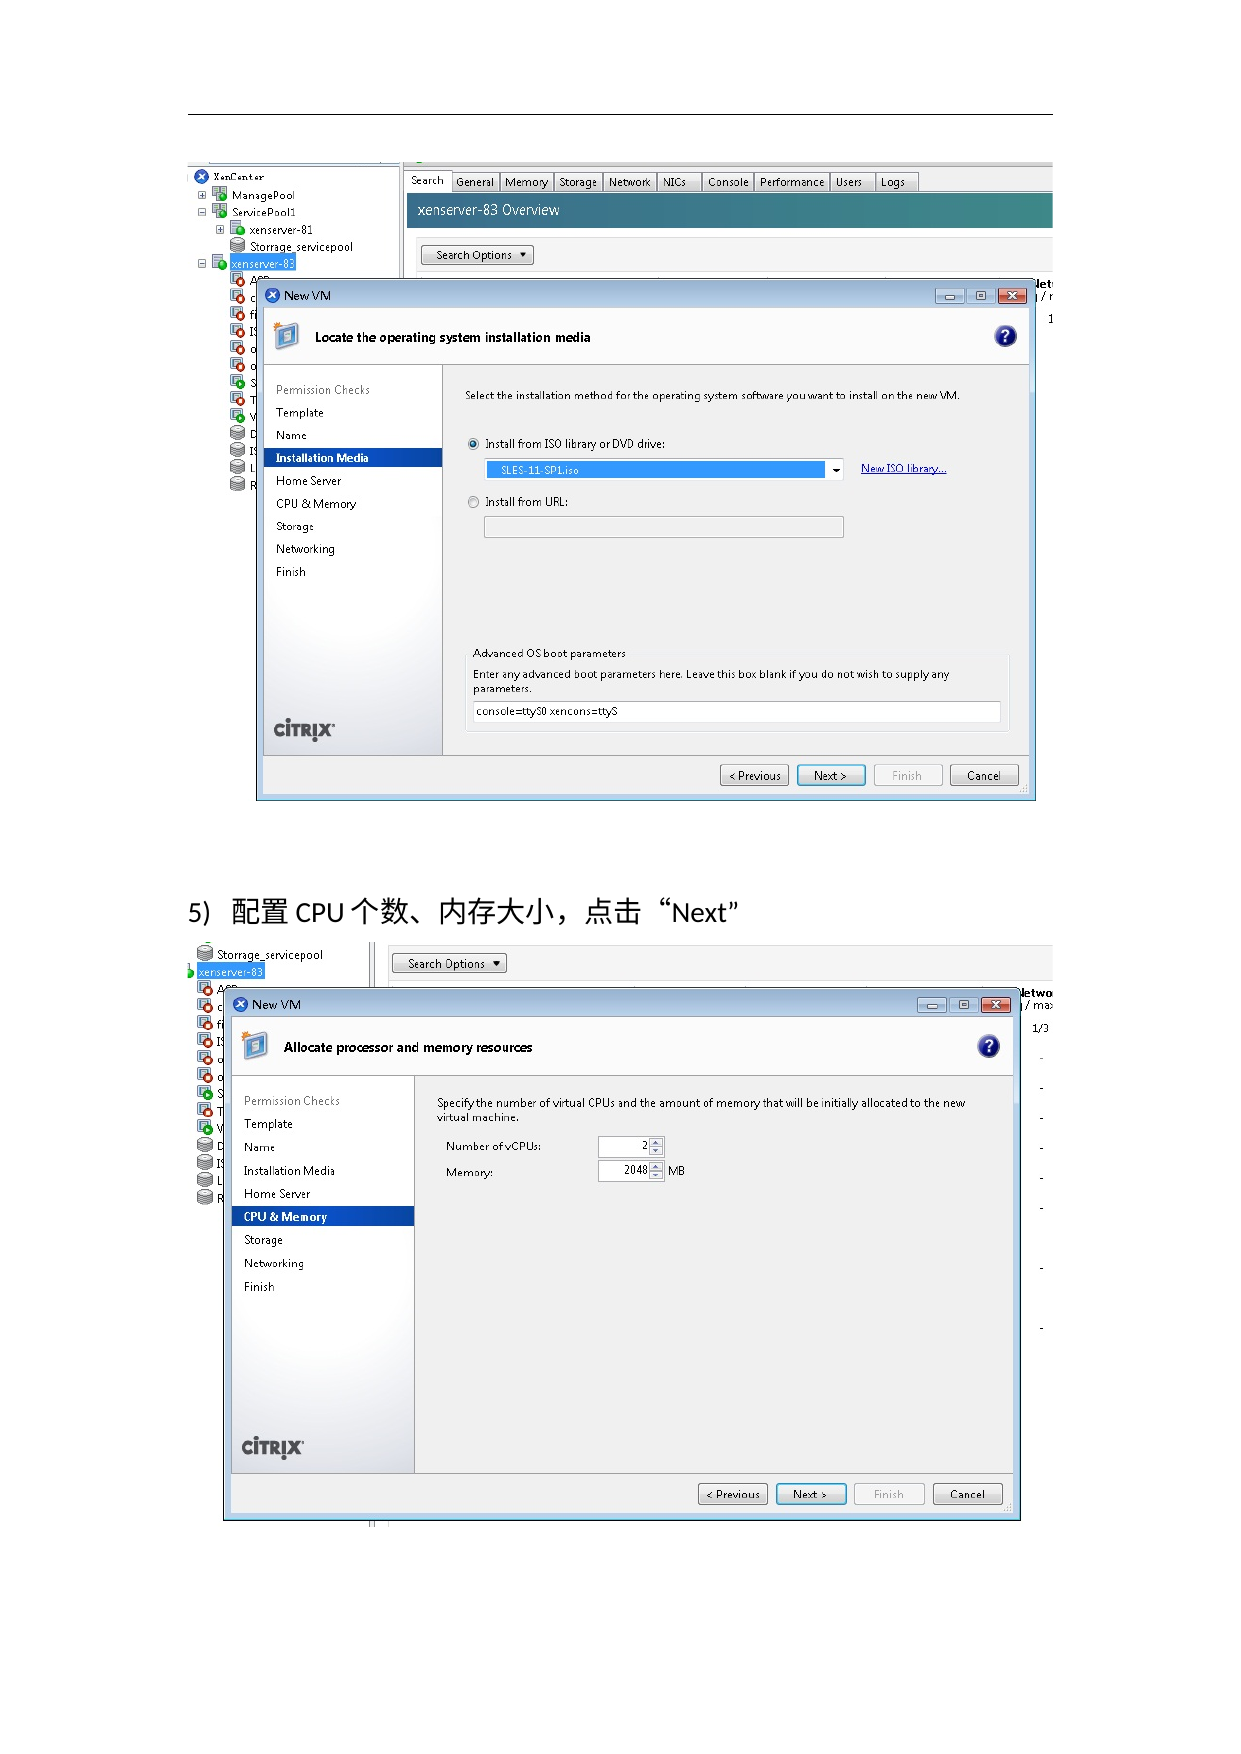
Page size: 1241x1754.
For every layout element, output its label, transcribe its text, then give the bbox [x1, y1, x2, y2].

list 配置CPU个数、内存大小，点击“Next” [187, 877, 1053, 942]
picture [187, 942, 1053, 1527]
picture [187, 162, 1053, 801]
